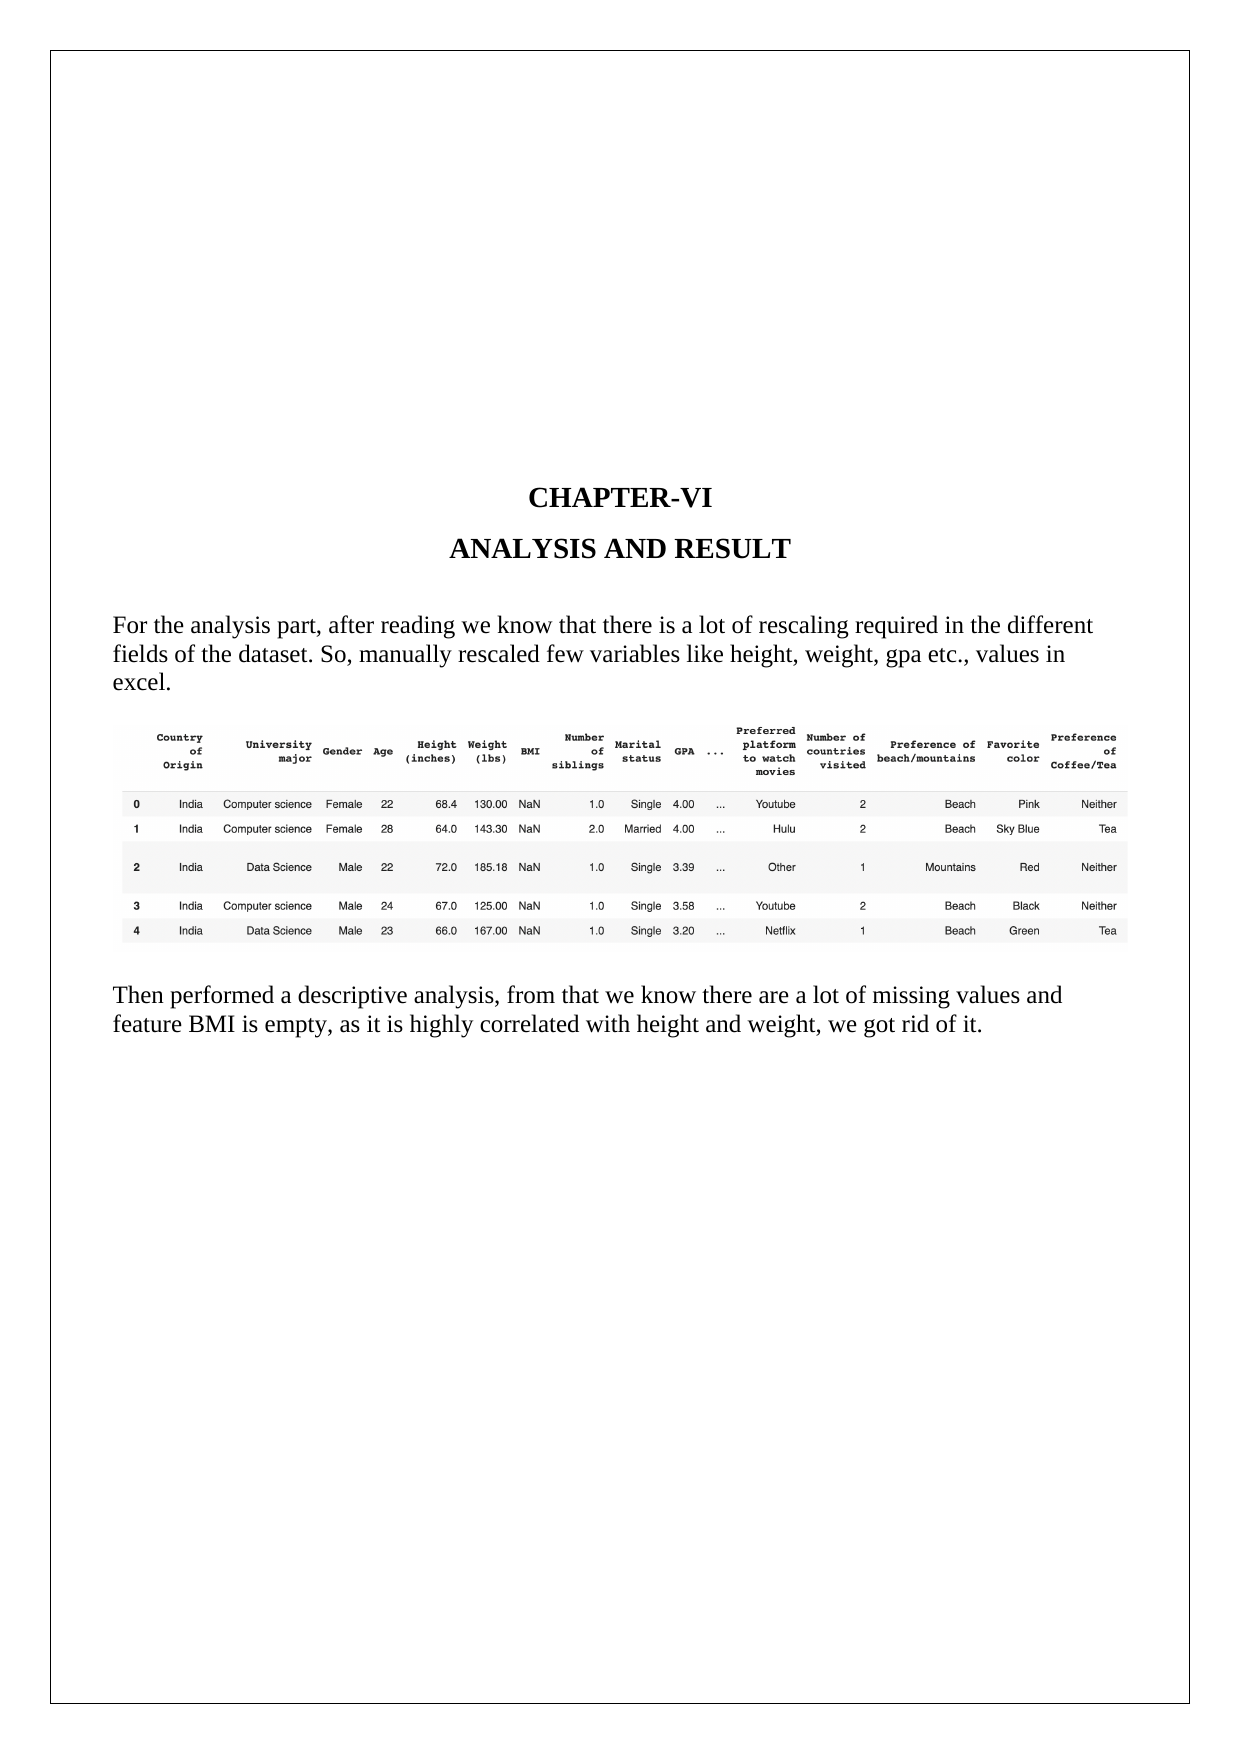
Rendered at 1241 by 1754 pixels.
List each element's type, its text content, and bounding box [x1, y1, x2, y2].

picture [112, 725, 1128, 952]
text For the analysis part, after reading we know that there is a lot of rescaling required in the different fields of the dataset. So, manually rescaled few variables like height, weight, gpa etc., values in excel. [112, 610, 1128, 696]
text Then performed a descriptive analysis, from that we know there are a lot of missing values and feature BMI is empty, as it is highly correlated with height and weight, we got rid of it. [112, 981, 1128, 1038]
text CHAPTER-VI [112, 481, 1128, 514]
text ANALYSIS AND RESULT [112, 531, 1128, 564]
